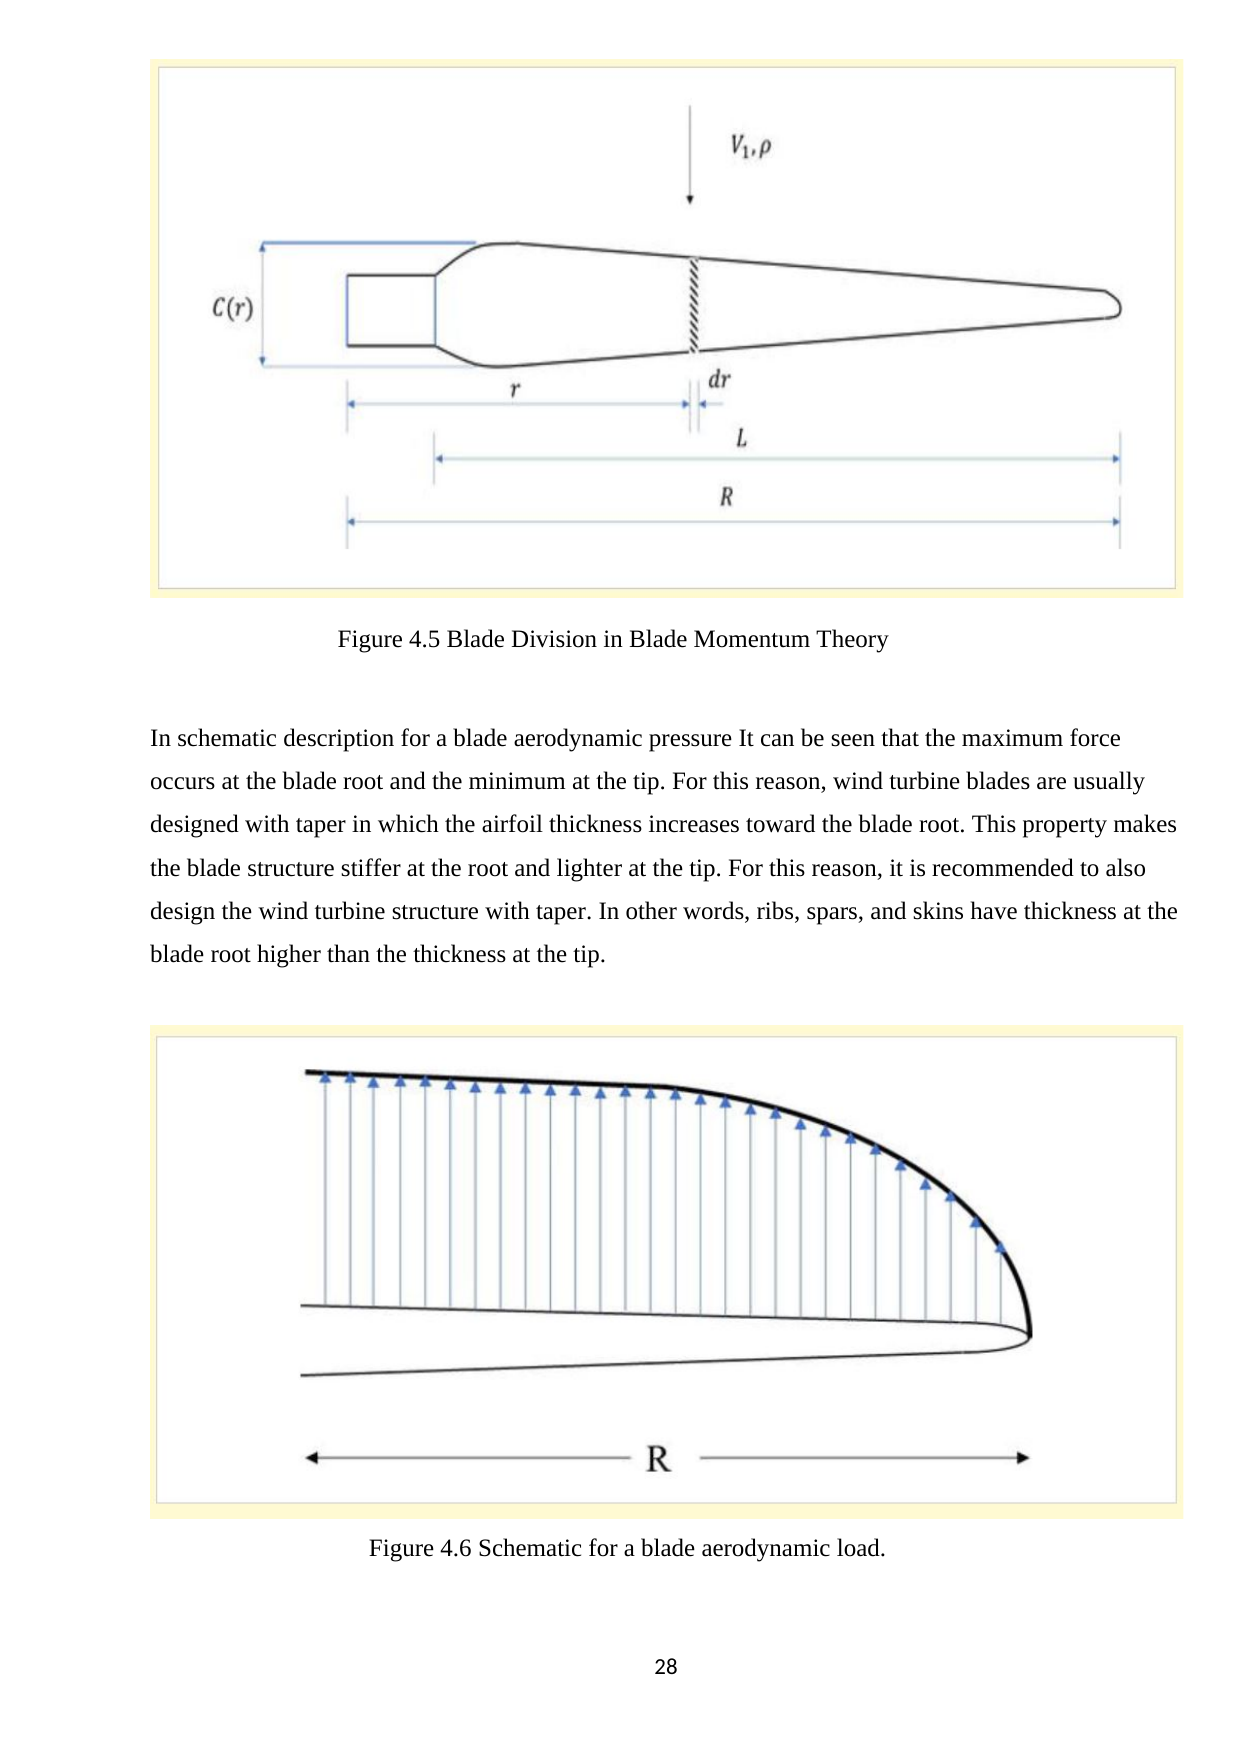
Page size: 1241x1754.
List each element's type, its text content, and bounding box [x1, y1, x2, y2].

text Figure 4.6 Schematic for a blade aerodynamic load. [225, 1533, 1181, 1561]
picture [150, 59, 1184, 598]
text Figure 4.5 Blade Division in Blade Momentum Theory [300, 624, 1181, 653]
picture [150, 1025, 1184, 1519]
text In schematic description for a blade aerodynamic pressure It can be seen that the maximum force occurs at the blade root and the minimum at the tip. For this reason, wind turbine blades are usually designed with taper in which the airfoil thickness increases toward the blade root. This property makes the blade structure stiffer at the root and lighter at the tip. For this reason, it is recommended to also design the wind turbine structure with taper. In other words, ribs, spars, and skins have thickness at the blade root higher than the thickness at the tip. [150, 723, 1181, 968]
